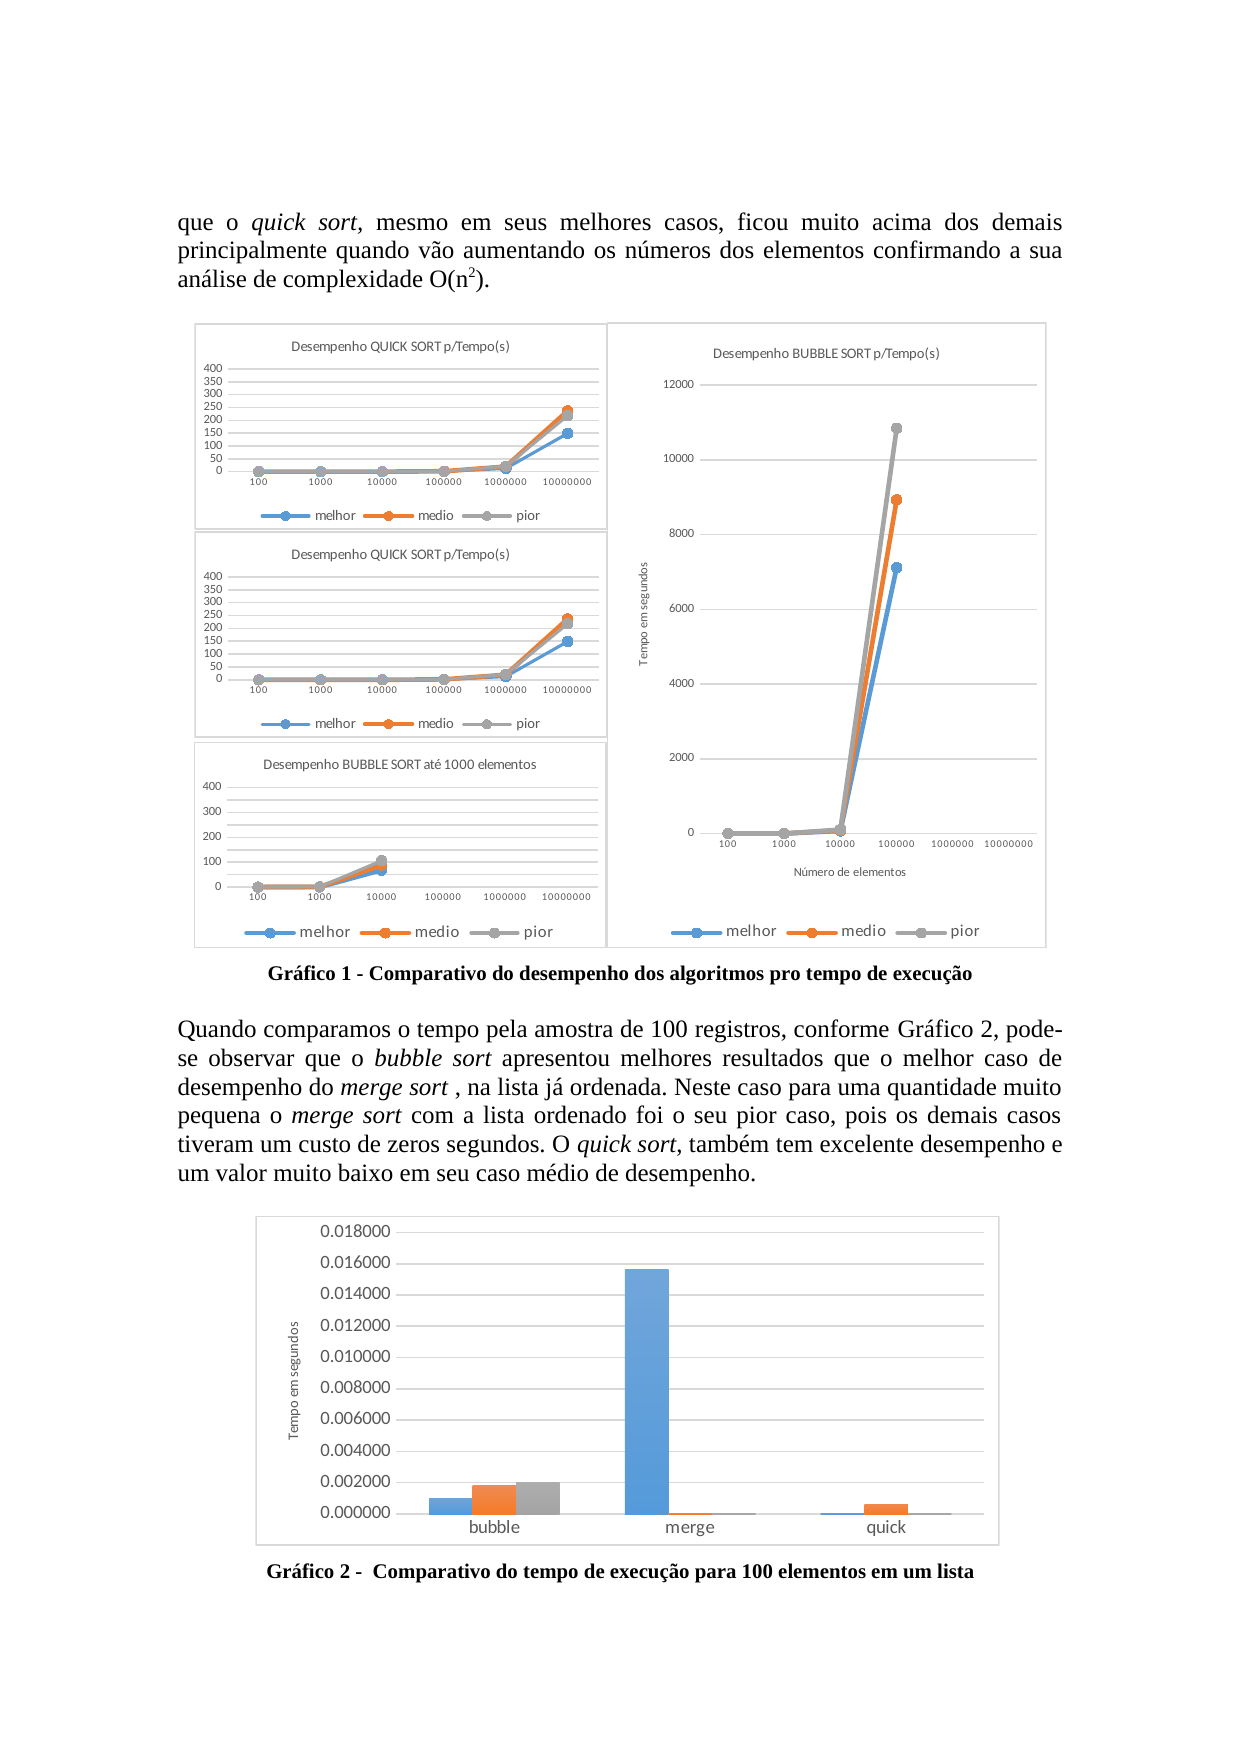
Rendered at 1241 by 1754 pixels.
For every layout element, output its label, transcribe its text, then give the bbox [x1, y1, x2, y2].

text Gráfico 2 - Comparativo do tempo de execução para 100 elementos em um lista [177, 1558, 1063, 1583]
text Quando comparamos o tempo pela amostra de 100 registros, conforme Gráfico 2, pode-se observar que o bubble sort apresentou melhores resultados que o melhor caso de desempenho do merge sort , na lista já ordenada. Neste caso para uma quantidade muito pequena o merge sort com a lista ordenado foi o seu pior caso, pois os demais casos tiveram um custo de zeros segundos. O quick sort, também tem excelente desempenho e um valor muito baixo em seu caso médio de desempenho. [177, 1014, 1063, 1187]
text Gráfico 1 - Comparativo do desempenho dos algoritmos pro tempo de execução [177, 961, 1063, 985]
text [177, 207, 1063, 293]
